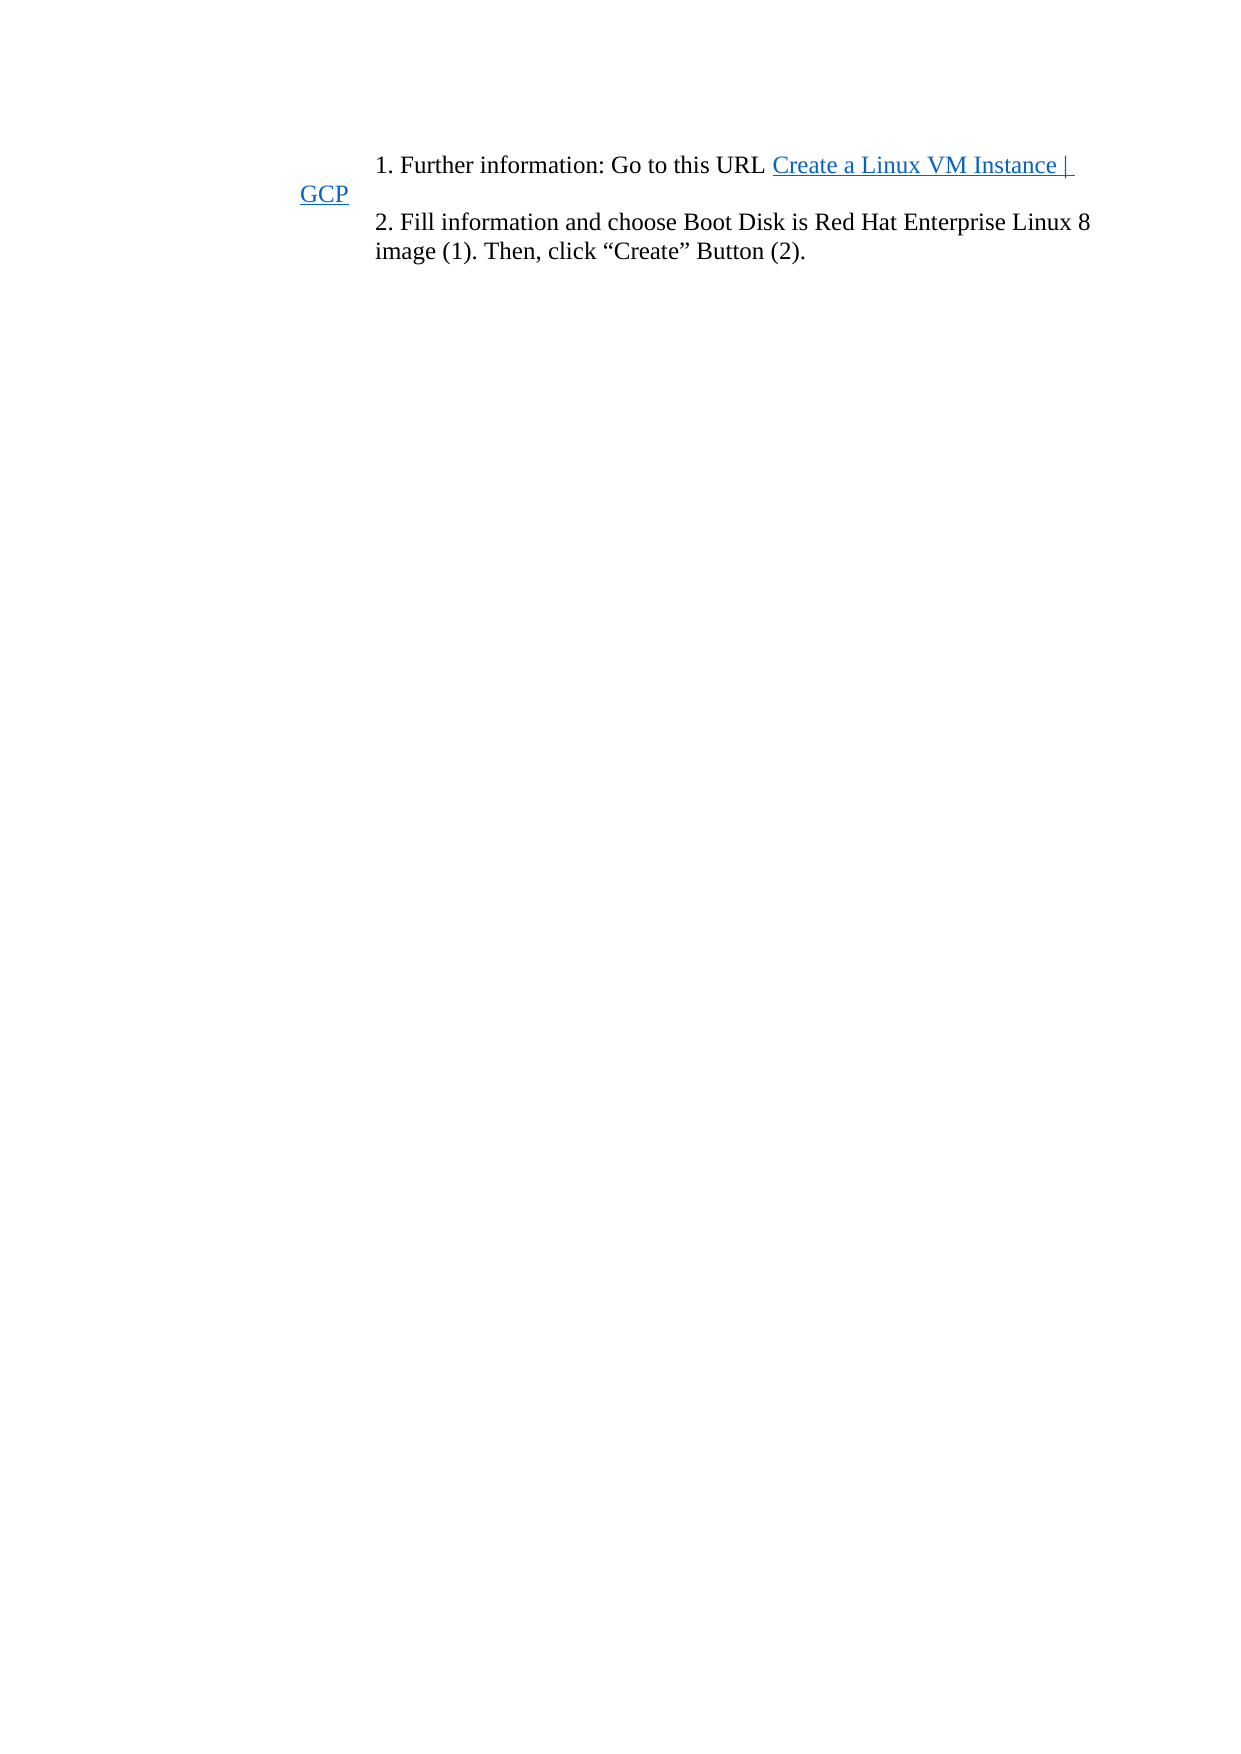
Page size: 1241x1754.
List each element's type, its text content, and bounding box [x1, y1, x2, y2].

text 2. Fill information and choose Boot Disk is Red Hat Enterprise Linux 8 image (1). Then, click “Create” Button (2). [375, 207, 1096, 265]
text 1. Further information: Go to this URL Create a Linux VM Instance | GCP [300, 150, 1096, 207]
